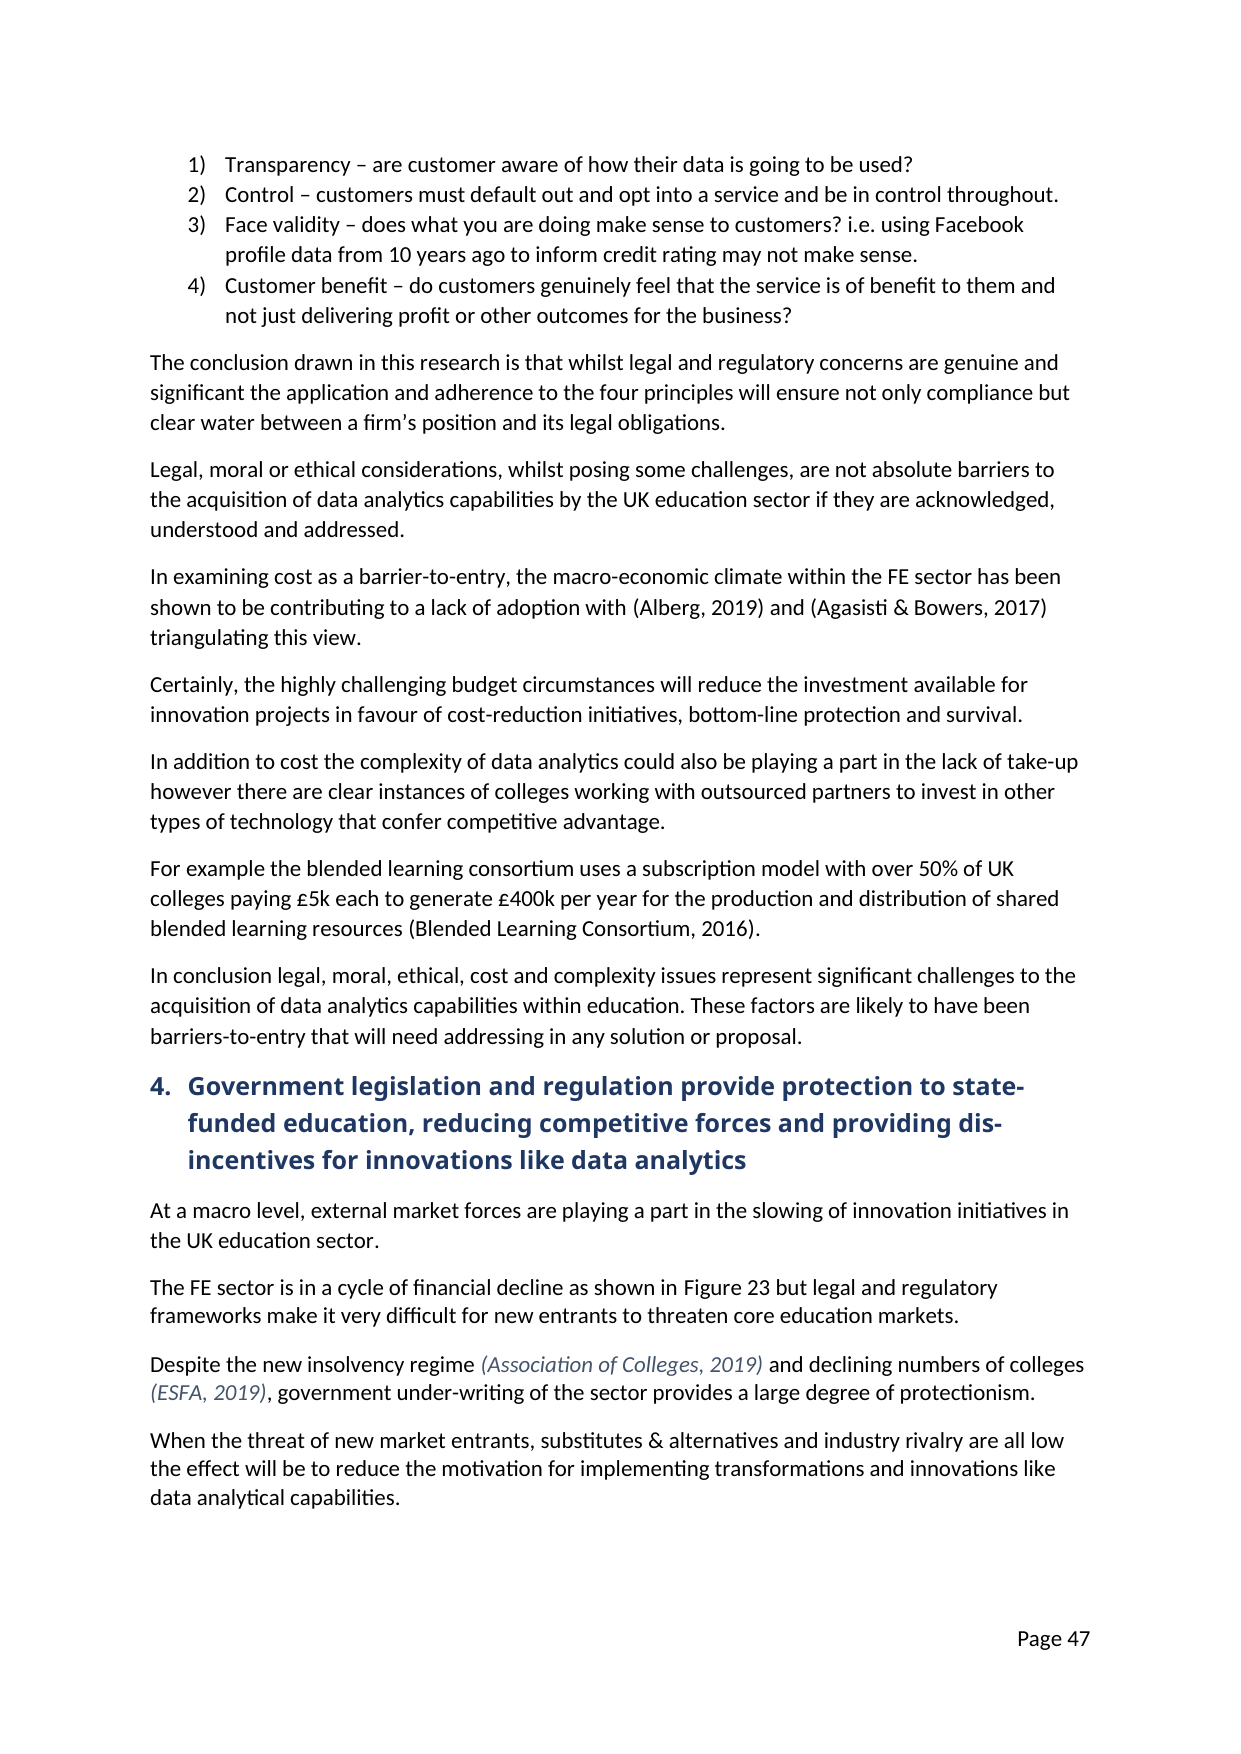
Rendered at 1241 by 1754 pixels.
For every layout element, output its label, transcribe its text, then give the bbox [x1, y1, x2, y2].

text Despite the new insolvency regime and declining numbers of colleges , government under-writing of the sector provides a large degree of protectionism. [150, 1350, 1090, 1406]
text The conclusion drawn in this research is that whilst legal and regulatory concerns are genuine and significant the application and adherence to the four principles will ensure not only compliance but clear water between a firm’s position and its legal obligations. [150, 348, 1090, 436]
list Customer benefit – do customers genuinely feel that the service is of benefit to them and not just delivering profit or other outcomes for the business? [187, 271, 1090, 329]
text Certainly, the highly challenging budget circumstances will reduce the investment available for innovation projects in favour of cost-reduction initiatives, bottom-line protection and survival. [150, 670, 1090, 728]
text When the threat of new market entrants, substitutes & alternatives and industry rivalry are all low the effect will be to reduce the motivation for implementing transformations and innovations like data analytical capabilities. [150, 1427, 1090, 1511]
subtitle Government legislation and regulation provide protection to state-funded education, reducing competitive forces and providing dis-incentives for innovations like data analytics [150, 1069, 1090, 1176]
text The FE sector is in a cycle of financial decline as shown in Figure 23 but legal and regulatory frameworks make it very difficult for new entrants to threaten core education markets. [150, 1273, 1090, 1329]
text In addition to cost the complexity of data analytics could also be playing a part in the lack of take-up however there are clear instances of colleges working with outsourced partners to invest in other types of technology that confer competitive advantage. [150, 747, 1090, 835]
list Transparency – are customer aware of how their data is going to be used? [187, 150, 1090, 178]
text In examining cost as a barrier-to-entry, the macro-economic climate within the FE sector has been shown to be contributing to a lack of adoption with and triangulating this view. [150, 562, 1090, 651]
text Legal, moral or ethical considerations, whilst posing some challenges, are not absolute barriers to the acquisition of data analytics capabilities by the UK education sector if they are acknowledged, understood and addressed. [150, 455, 1090, 544]
list Control – customers must default out and opt into a service and be in control throughout. [187, 180, 1090, 208]
text At a macro level, external market forces are playing a part in the slowing of innovation initiatives in the UK education sector. [150, 1196, 1090, 1254]
list Face validity – does what you are doing make sense to customers? i.e. using Facebook profile data from 10 years ago to inform credit rating may not make sense. [187, 210, 1090, 269]
text In conclusion legal, moral, ethical, cost and complexity issues represent significant challenges to the acquisition of data analytics capabilities within education. These factors are likely to have been barriers-to-entry that will need addressing in any solution or proposal. [150, 961, 1090, 1050]
text For example the blended learning consortium uses a subscription model with over 50% of UK colleges paying £5k each to generate £400k per year for the production and distribution of shared blended learning resources . [150, 854, 1090, 943]
